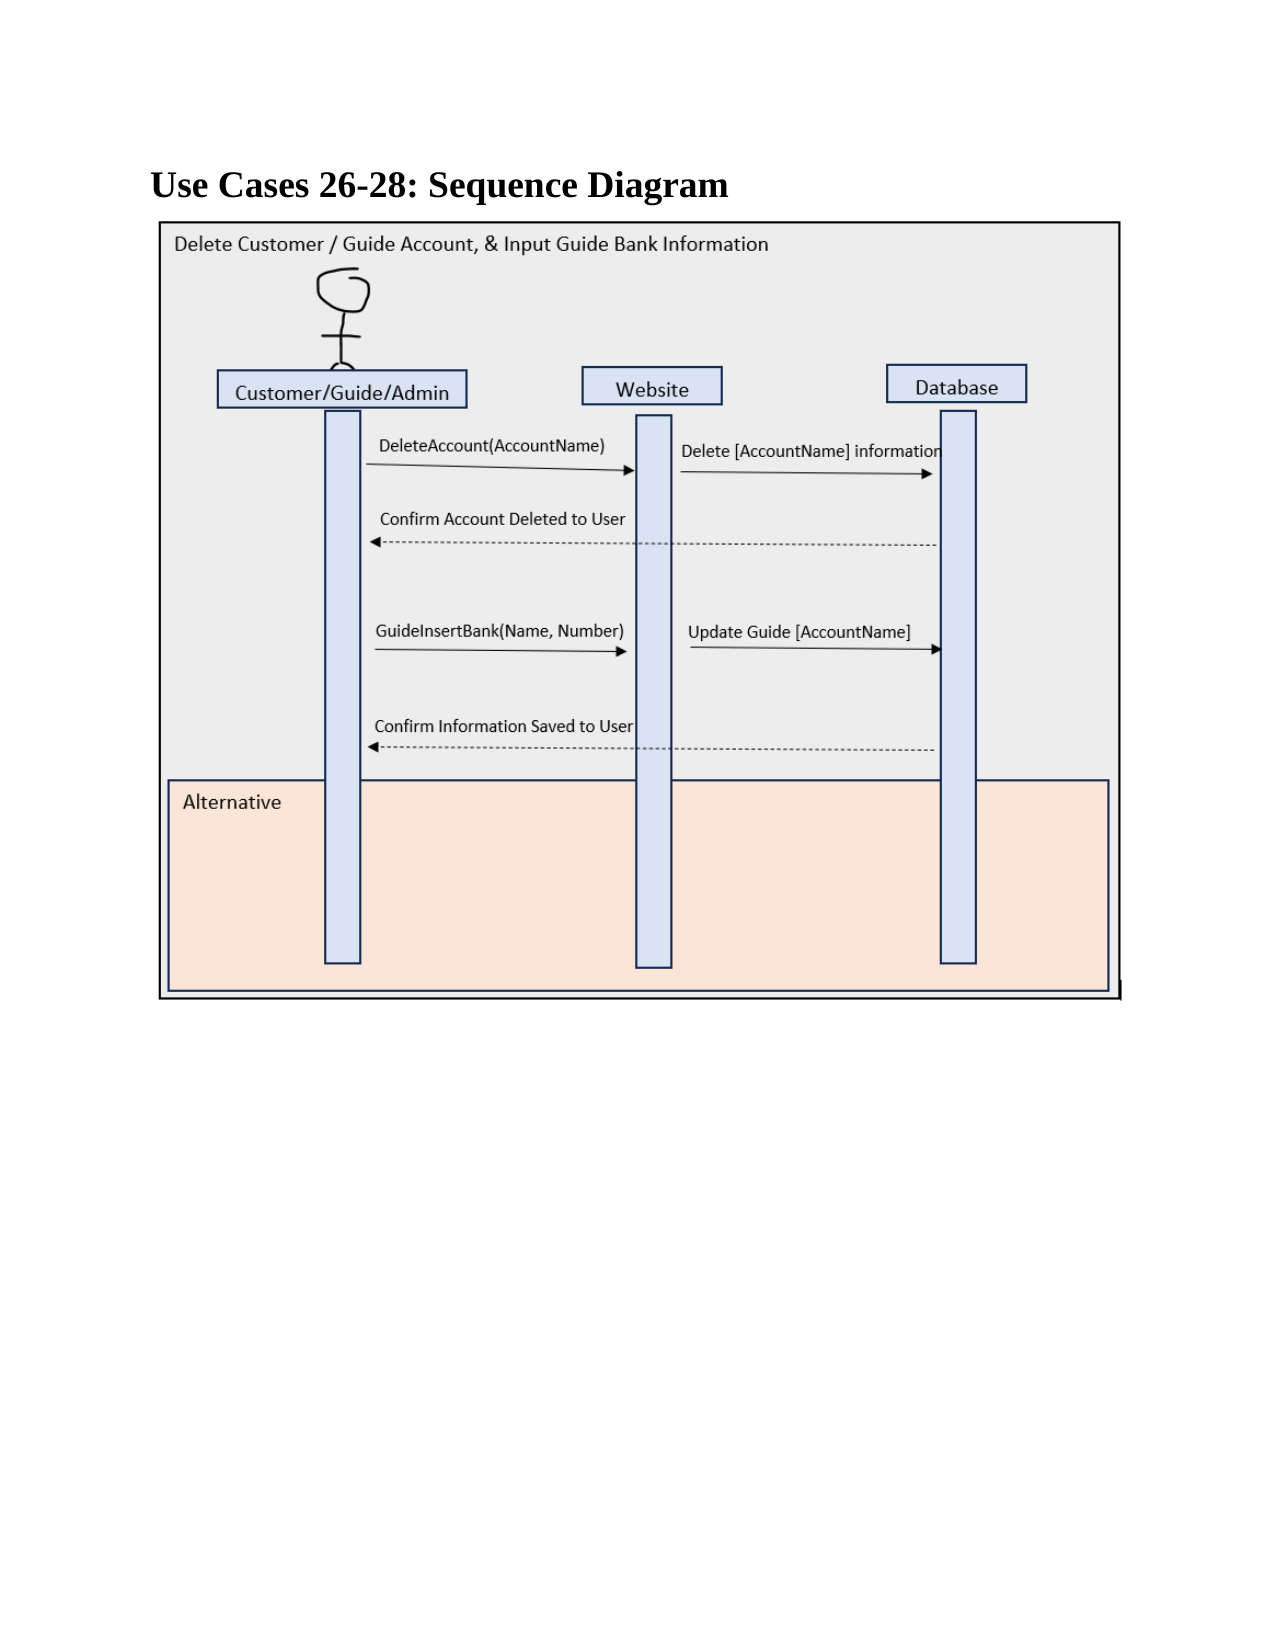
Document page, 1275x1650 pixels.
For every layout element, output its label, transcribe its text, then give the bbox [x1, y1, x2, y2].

text Use Cases 26-28: Sequence Diagram [150, 162, 1125, 206]
picture [150, 218, 1125, 1004]
